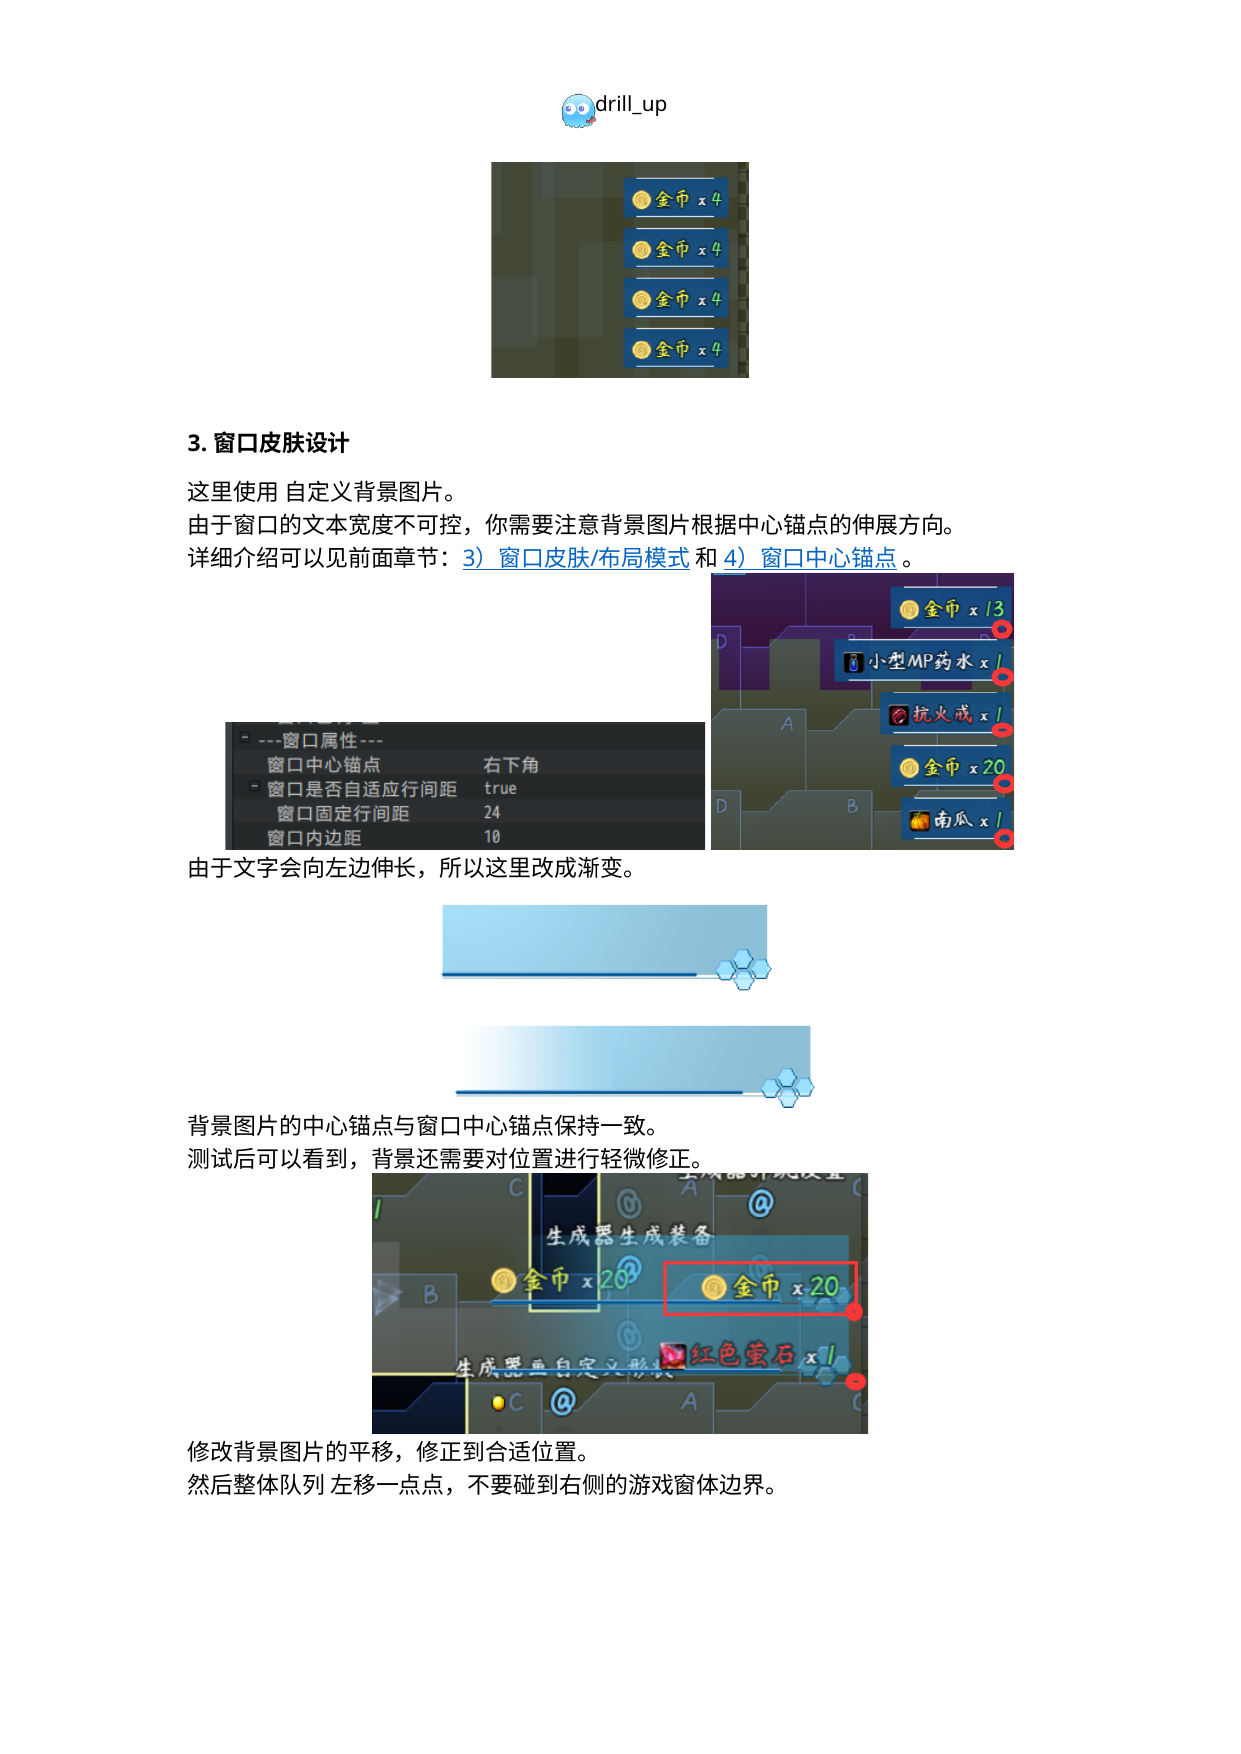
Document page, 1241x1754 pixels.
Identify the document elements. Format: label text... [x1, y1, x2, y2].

text 然后整体队列 左移一点点，不要碰到右侧的游戏窗体边界。 [187, 1467, 1053, 1500]
picture [417, 882, 823, 1108]
picture [556, 88, 597, 130]
text 测试后可以看到，背景还需要对位置进行轻微修正。 [187, 1141, 1053, 1174]
picture [491, 162, 749, 378]
text 由于窗口的文本宽度不可控，你需要注意背景图片根据中心锚点的伸展方向。 [187, 507, 1053, 540]
text 由于文字会向左边伸长，所以这里改成渐变。 [187, 850, 1053, 883]
text 修改背景图片的平移，修正到合适位置。 [187, 1433, 1053, 1467]
text 这里使用 自定义背景图片。 [187, 474, 1053, 507]
subtitle 3. 窗口皮肤设计 [187, 409, 1053, 474]
picture [711, 573, 1015, 850]
text 背景图片的中心锚点与窗口中心锚点保持一致。 [187, 1107, 1053, 1141]
picture [372, 1173, 869, 1434]
picture [225, 722, 705, 850]
text 详细介绍可以见前面章节：3）窗口皮肤/布局模式 和 4）窗口中心锚点 。 [187, 540, 1053, 573]
